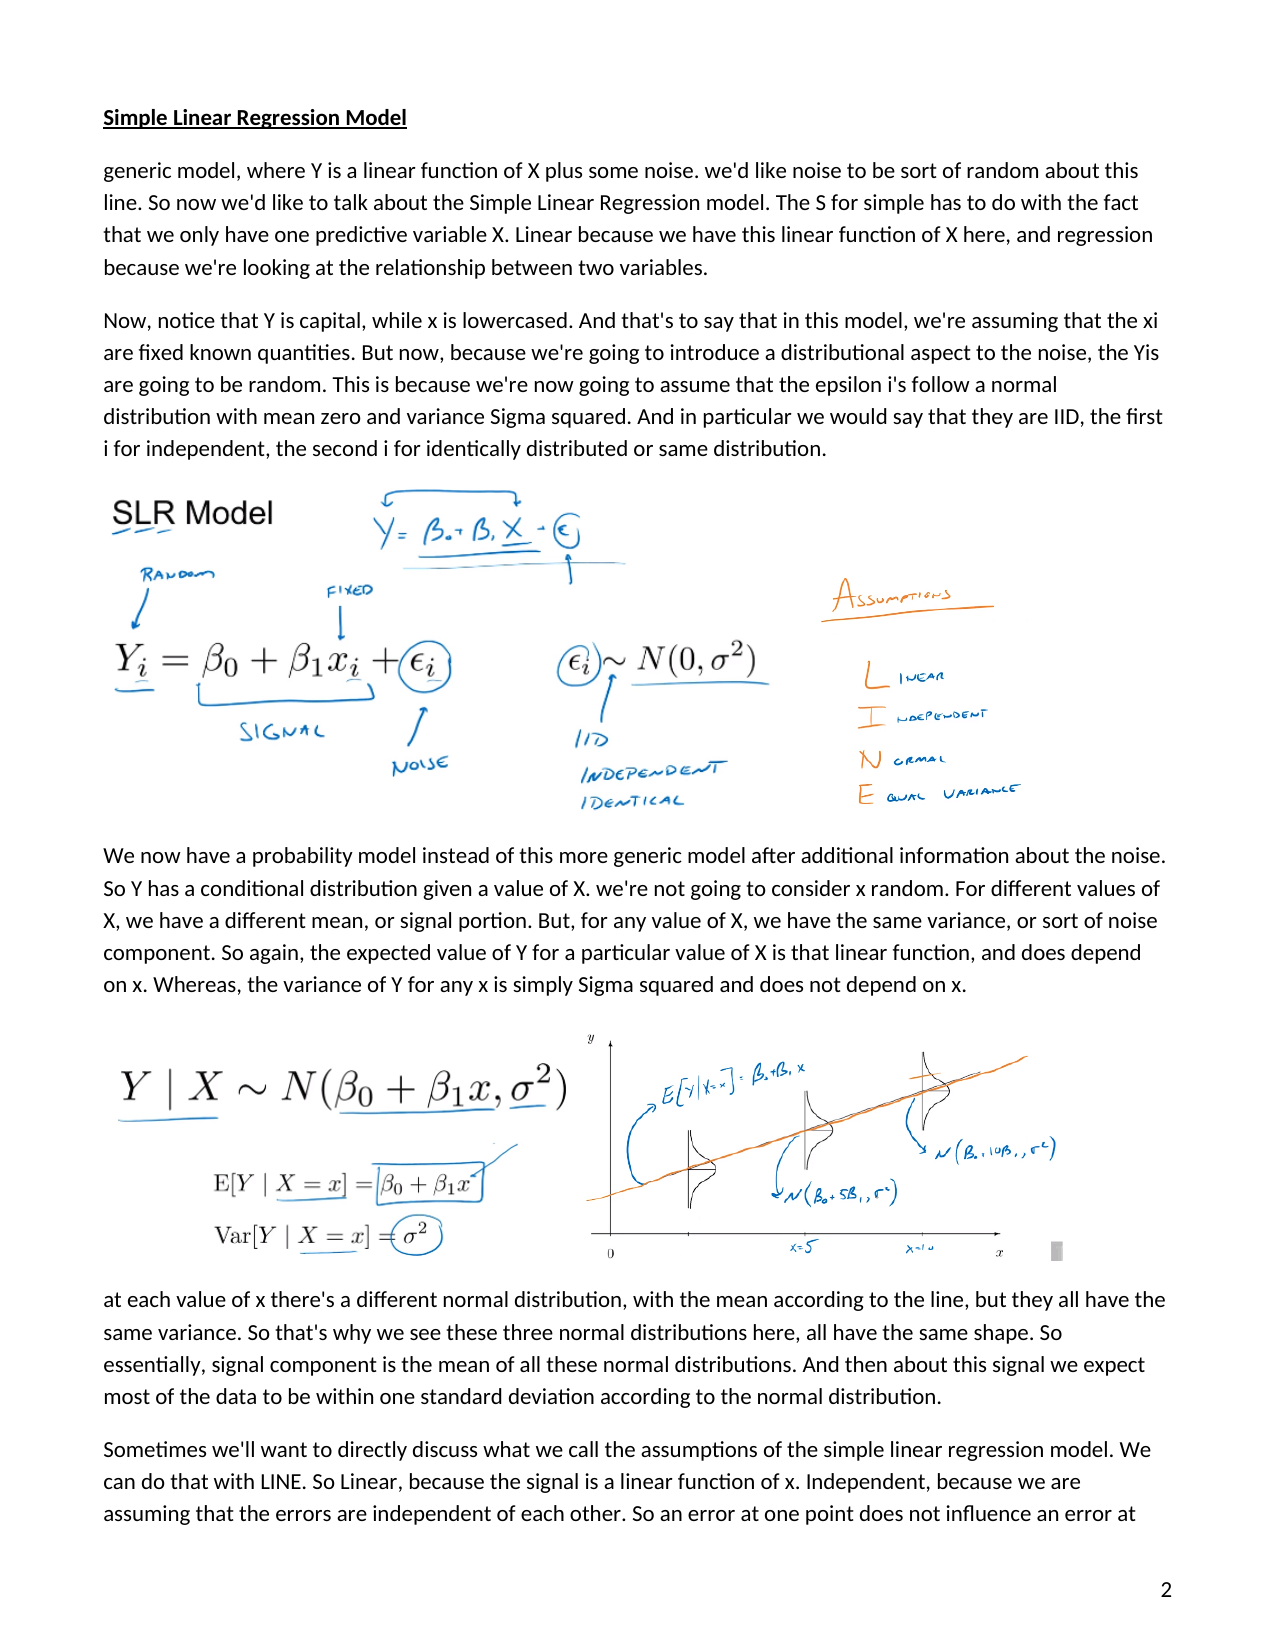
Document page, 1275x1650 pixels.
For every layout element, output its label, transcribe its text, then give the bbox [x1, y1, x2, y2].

text Now, notice that Y is capital, while x is lowercased. And that's to say that in this model, we're assuming that the xi are fixed known quantities. But now, because we're going to introduce a distributional aspect to the noise, the Yis are going to be random. This is because we're now going to assume that the epsilon i's follow a normal distribution with mean zero and variance Sigma squared. And in particular we would say that they are IID, the first i for independent, the second i for identically distributed or same distribution. [103, 306, 1172, 462]
text We now have a probability model instead of this more generic model after additional information about the noise. So Y has a conditional distribution given a value of X. we're not going to consider x random. For different values of X, we have a different mean, or signal portion. But, for any value of X, we have the same variance, or sort of noise component. So again, the expected value of Y for a particular value of X is that linear function, and does depend on x. Whereas, the variance of Y for any x is simply Sigma squared and does not depend on x. [103, 842, 1172, 998]
text Simple Linear Regression Model [103, 103, 1172, 131]
picture [817, 568, 1049, 817]
picture [103, 1023, 1063, 1261]
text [103, 1435, 1172, 1528]
text generic model, where Y is a linear function of X plus some noise. we'd like noise to be sort of random about this line. So now we'd like to talk about the Simple Linear Regression model. The S for simple has to do with the fact that we only have one predictive variable X. Linear because we have this linear function of X here, and regression because we're looking at the relationship between two variables. [103, 156, 1172, 281]
text at each value of x there's a different normal distribution, with the mean according to the line, but they all have the same variance. So that's why we see these three normal distributions here, all have the same shape. So essentially, signal component is the mean of all these normal distributions. And then about this signal we expect most of the data to be within one standard deviation according to the normal distribution. [103, 1286, 1172, 1410]
picture [103, 487, 776, 817]
